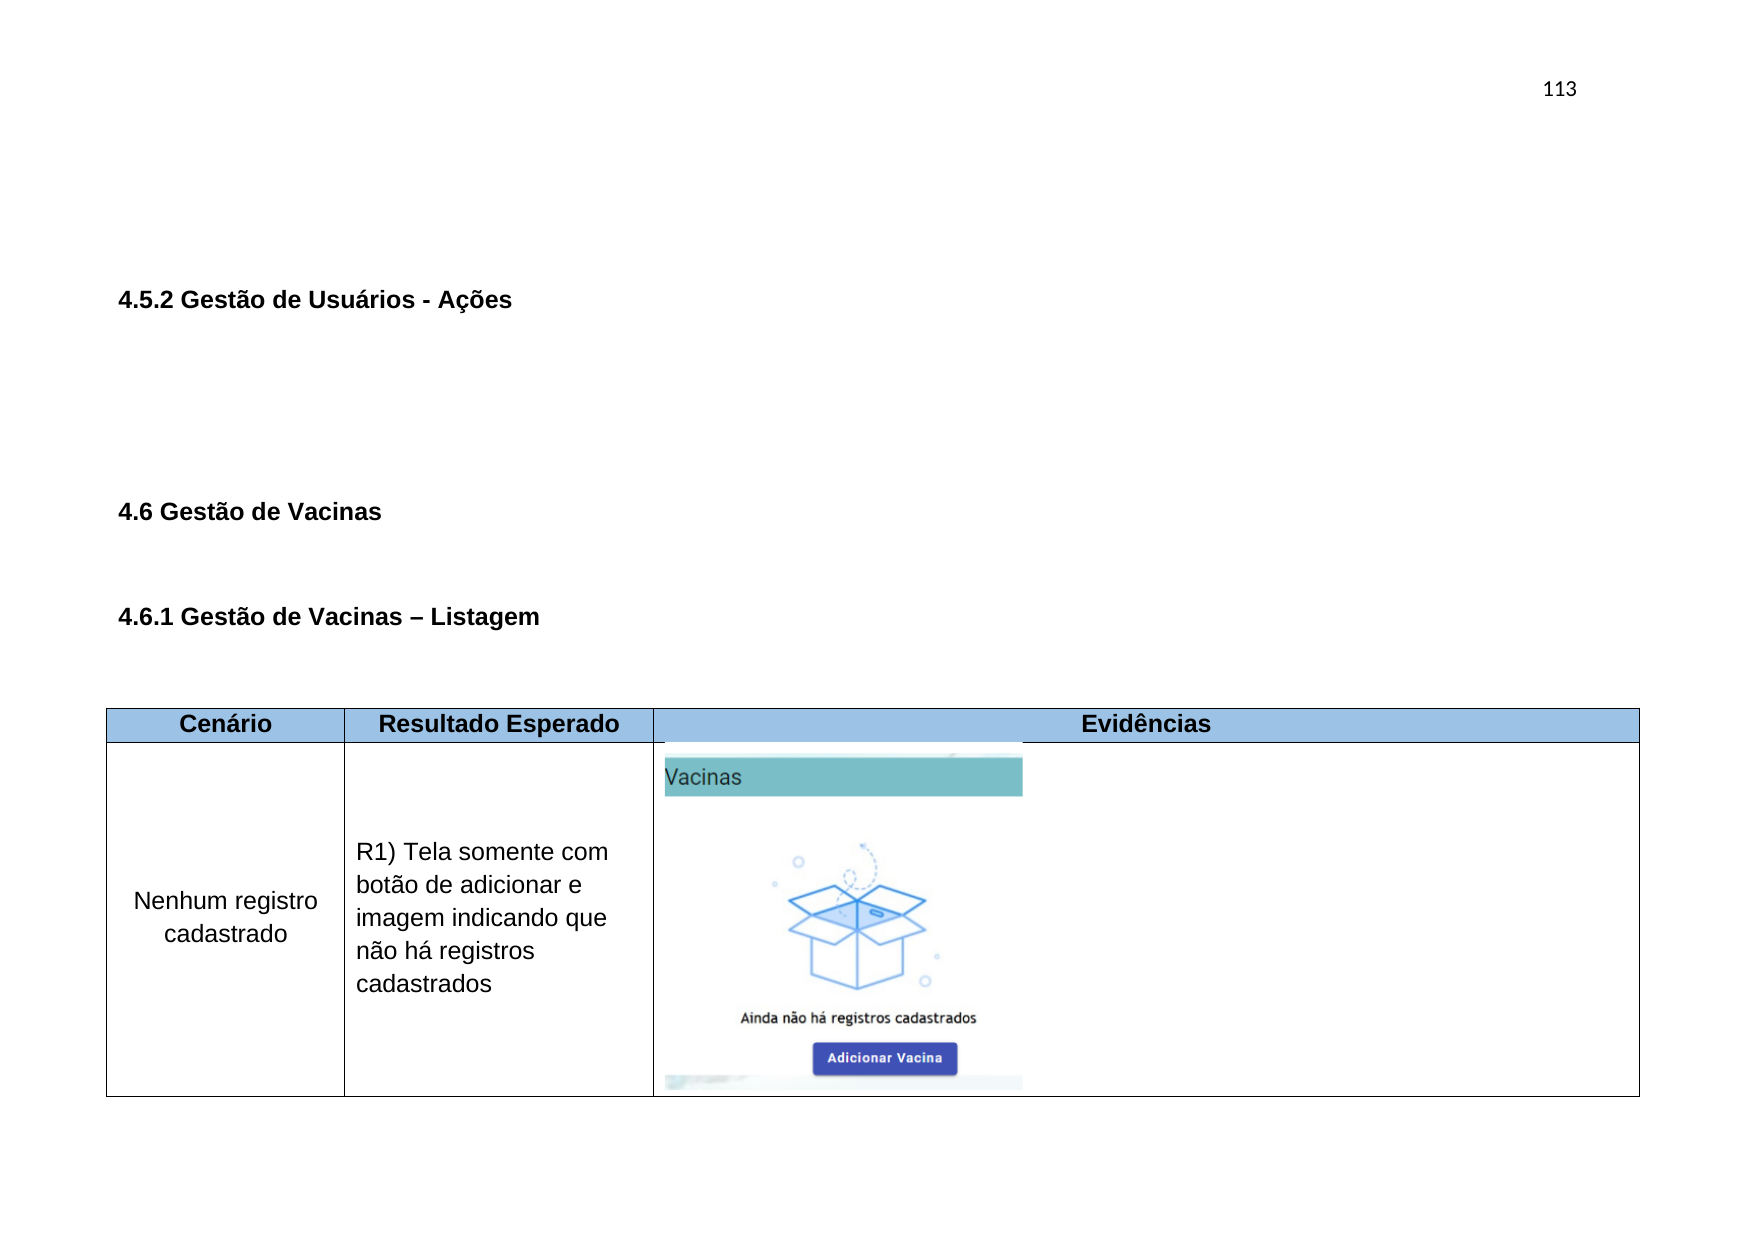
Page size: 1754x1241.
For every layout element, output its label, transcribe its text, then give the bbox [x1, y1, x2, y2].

table_header Cenário [107, 709, 344, 742]
table_header Resultado Esperado [345, 709, 653, 742]
table_header Evidências [654, 709, 1639, 742]
text 4.6.1 Gestão de Vacinas – Listagem [118, 602, 1577, 631]
picture [664, 742, 1023, 1092]
table_cell Nenhum registro cadastrado [107, 743, 344, 1096]
text 4.6 Gestão de Vacinas [118, 496, 1577, 525]
text 4.5.2 Gestão de Usuários - Ações [118, 285, 1577, 314]
table_cell R1) Tela somente com botão de adicionar e imagem indicando que não há registros cadastrados [345, 743, 653, 1096]
table_cell [654, 743, 1639, 1096]
